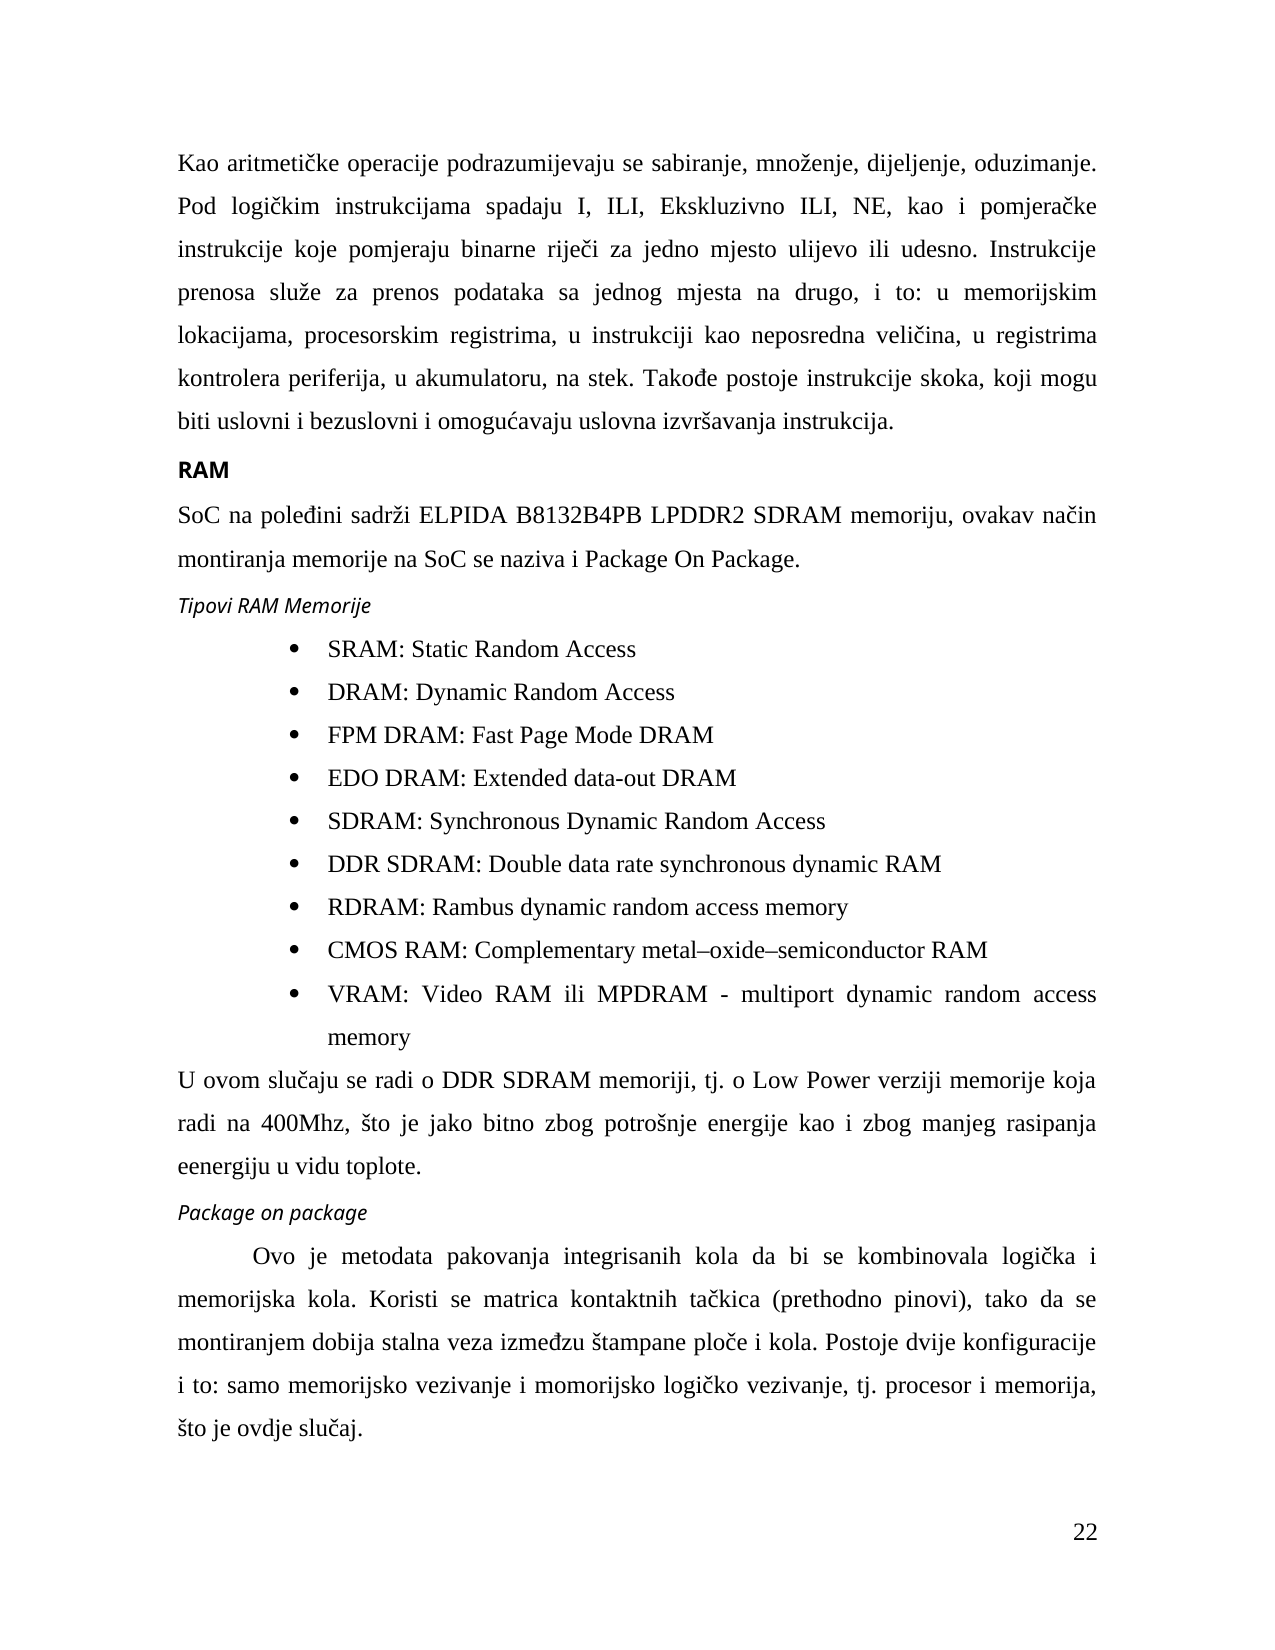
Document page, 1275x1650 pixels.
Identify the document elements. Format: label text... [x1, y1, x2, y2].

text SoC na poleđini sadrži ELPIDA B8132B4PB LPDDR2 SDRAM memoriju, ovakav način montiranja memorije na SoC se naziva i Package On Package. [177, 501, 1098, 572]
text Kao aritmetičke operacije podrazumijevaju se sabiranje, množenje, dijeljenje, oduzimanje. Pod logičkim instrukcijama spadaju I, ILI, Ekskluzivno ILI, NE, kao i pomjeračke instrukcije koje pomjeraju binarne riječi za jedno mjesto ulijevo ili udesno. Instrukcije prenosa služe za prenos podataka sa jednog mjesta na drugo, i to: u memorijskim lokacijama, procesorskim registrima, u instrukciji kao neposredna veličina, u registrima kontrolera periferija, u akumulatoru, na stek. Takođe postoje instrukcije skoka, koji mogu biti uslovni i bezuslovni i omogućavaju uslovna izvršavanja instrukcija. [177, 148, 1098, 435]
list RDRAM: Rambus dynamic random access memory [290, 892, 1098, 921]
list EDO DRAM: Extended data-out DRAM [290, 763, 1098, 792]
list FPM DRAM: Fast Page Mode DRAM [290, 720, 1098, 749]
text U ovom slučaju se radi o DDR SDRAM memoriji, tj. o Low Power verziji memorije koja radi na 400Mhz, što je jako bitno zbog potrošnje energije kao i zbog manjeg rasipanja eenergiju u vidu toplote. [177, 1065, 1098, 1180]
subtitle RAM [177, 454, 1098, 485]
list SDRAM: Synchronous Dynamic Random Access [290, 806, 1098, 835]
subtitle Tipovi RAM Memorije [177, 591, 1098, 619]
text Ovo je metodata pakovanja integrisanih kola da bi se kombinovala logička i memorijska kola. Koristi se matrica kontaktnih tačkica (prethodno pinovi), tako da se montiranjem dobija stalna veza izmeđzu štampane ploče i kola. Postoje dvije konfiguracije i to: samo memorijsko vezivanje i momorijsko logičko vezivanje, tj. procesor i memorija, što je ovdje slučaj. [177, 1241, 1098, 1442]
list VRAM: Video RAM ili MPDRAM - multiport dynamic random access memory [290, 979, 1098, 1051]
list DRAM: Dynamic Random Access [290, 677, 1098, 706]
list CMOS RAM: Complementary metal–oxide–semiconductor RAM [290, 936, 1098, 964]
list SRAM: Static Random Access [290, 634, 1098, 662]
list DDR SDRAM: Double data rate synchronous dynamic RAM [290, 849, 1098, 878]
subtitle Package on package [177, 1198, 1098, 1227]
